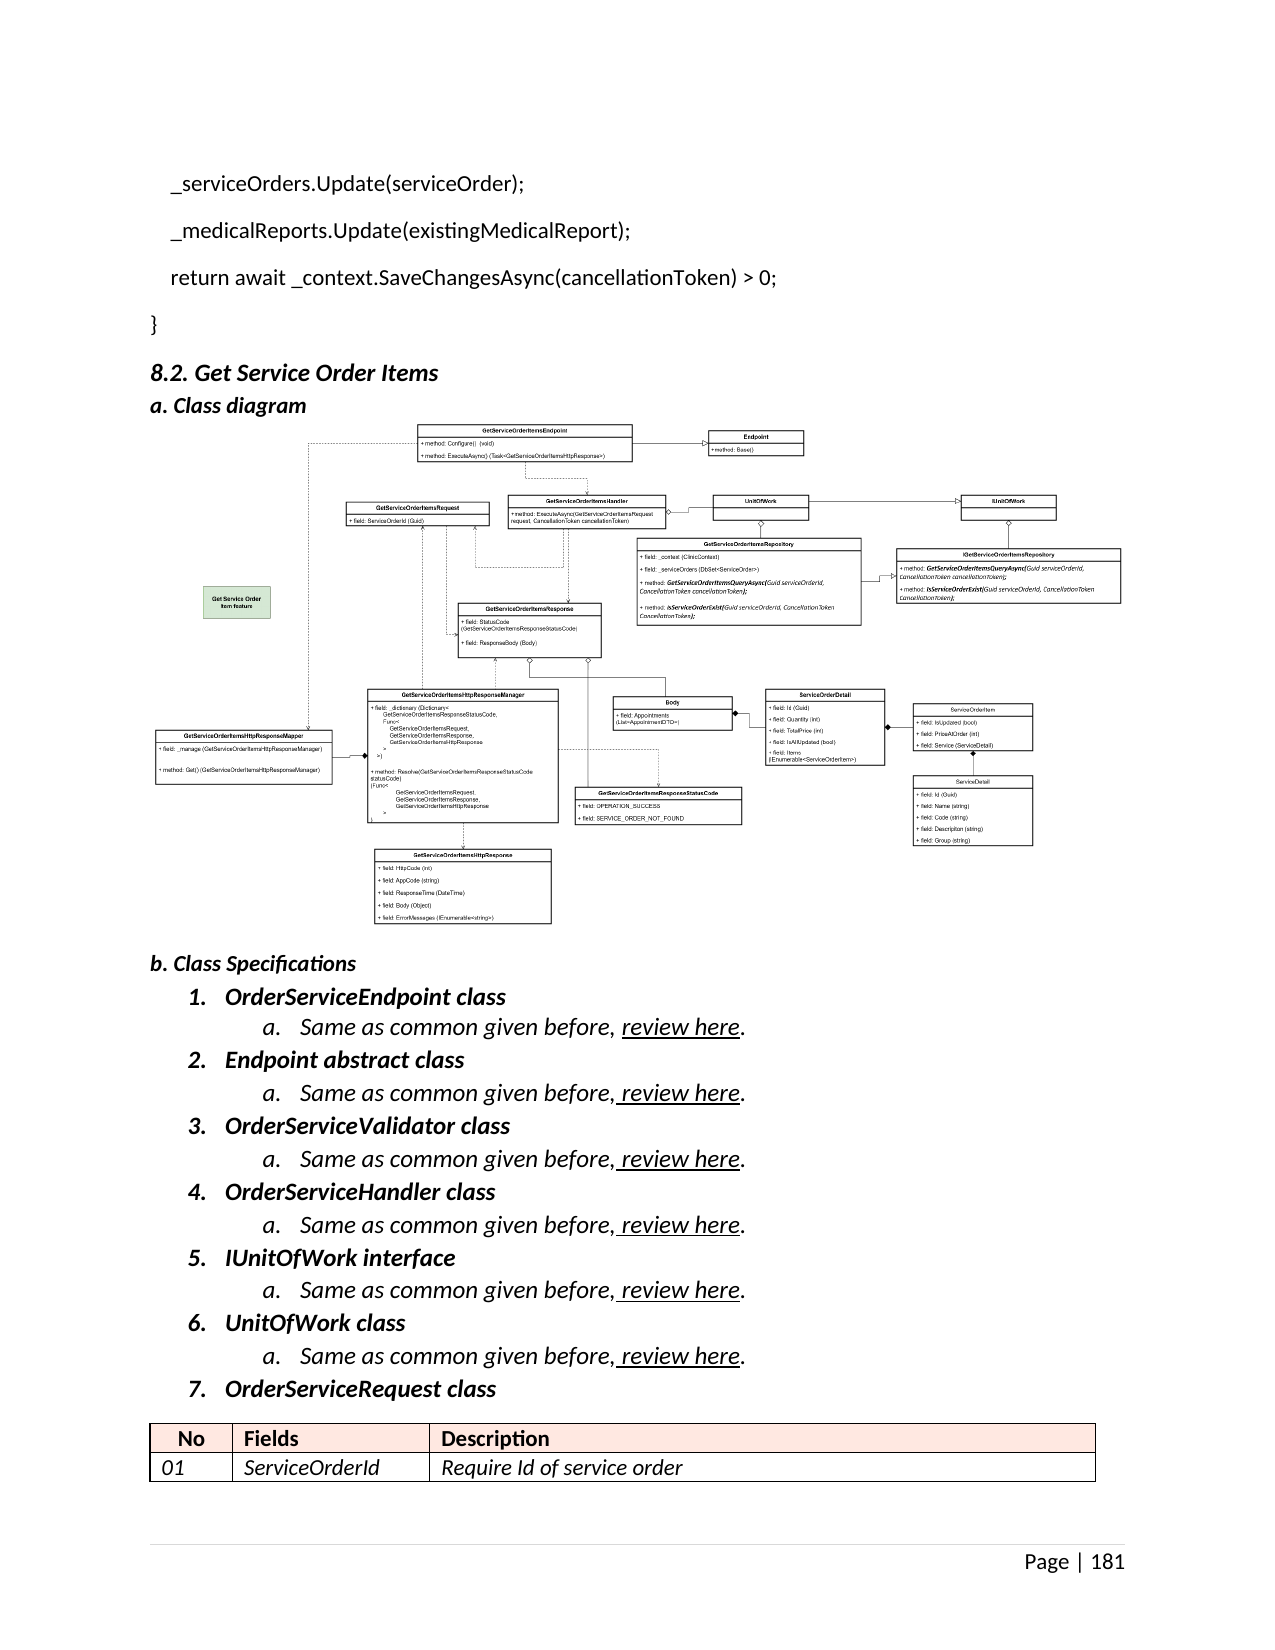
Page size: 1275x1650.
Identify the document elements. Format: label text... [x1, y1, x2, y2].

list Same as common given before, review here. [262, 1011, 1125, 1042]
subtitle 8.2. Get Service Order Items [150, 357, 1125, 387]
text return await _context.SaveChangesAsync(cancellationToken) > 0; [150, 263, 1125, 291]
list Same as common given before, review here. [262, 1275, 1125, 1305]
list IUnitOfWork interface [187, 1242, 1125, 1272]
list UnitOfWork class [187, 1308, 1125, 1338]
subtitle OrderServiceEndpoint class [187, 981, 1125, 1011]
list Same as common given before, review here. [262, 1077, 1125, 1108]
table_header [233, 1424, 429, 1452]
list OrderServiceHandler class [187, 1176, 1125, 1206]
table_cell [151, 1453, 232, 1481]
text _medicalReports.Update(existingMedicalReport); [150, 216, 1125, 244]
text _serviceOrders.Update(serviceOrder); [150, 169, 1125, 197]
subtitle a. Class diagram [150, 391, 1125, 419]
text } [150, 310, 1125, 338]
subtitle b. Class Specifications [150, 949, 1125, 977]
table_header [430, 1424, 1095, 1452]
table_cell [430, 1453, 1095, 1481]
list Same as common given before, review here. [262, 1209, 1125, 1239]
picture [150, 419, 1125, 930]
list OrderServiceRequest class [187, 1373, 1125, 1404]
list OrderServiceValidator class [187, 1110, 1125, 1141]
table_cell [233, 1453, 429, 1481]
list Same as common given before, review here. [262, 1143, 1125, 1173]
list Endpoint abstract class [187, 1044, 1125, 1075]
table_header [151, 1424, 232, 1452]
list Same as common given before, review here. [262, 1341, 1125, 1371]
